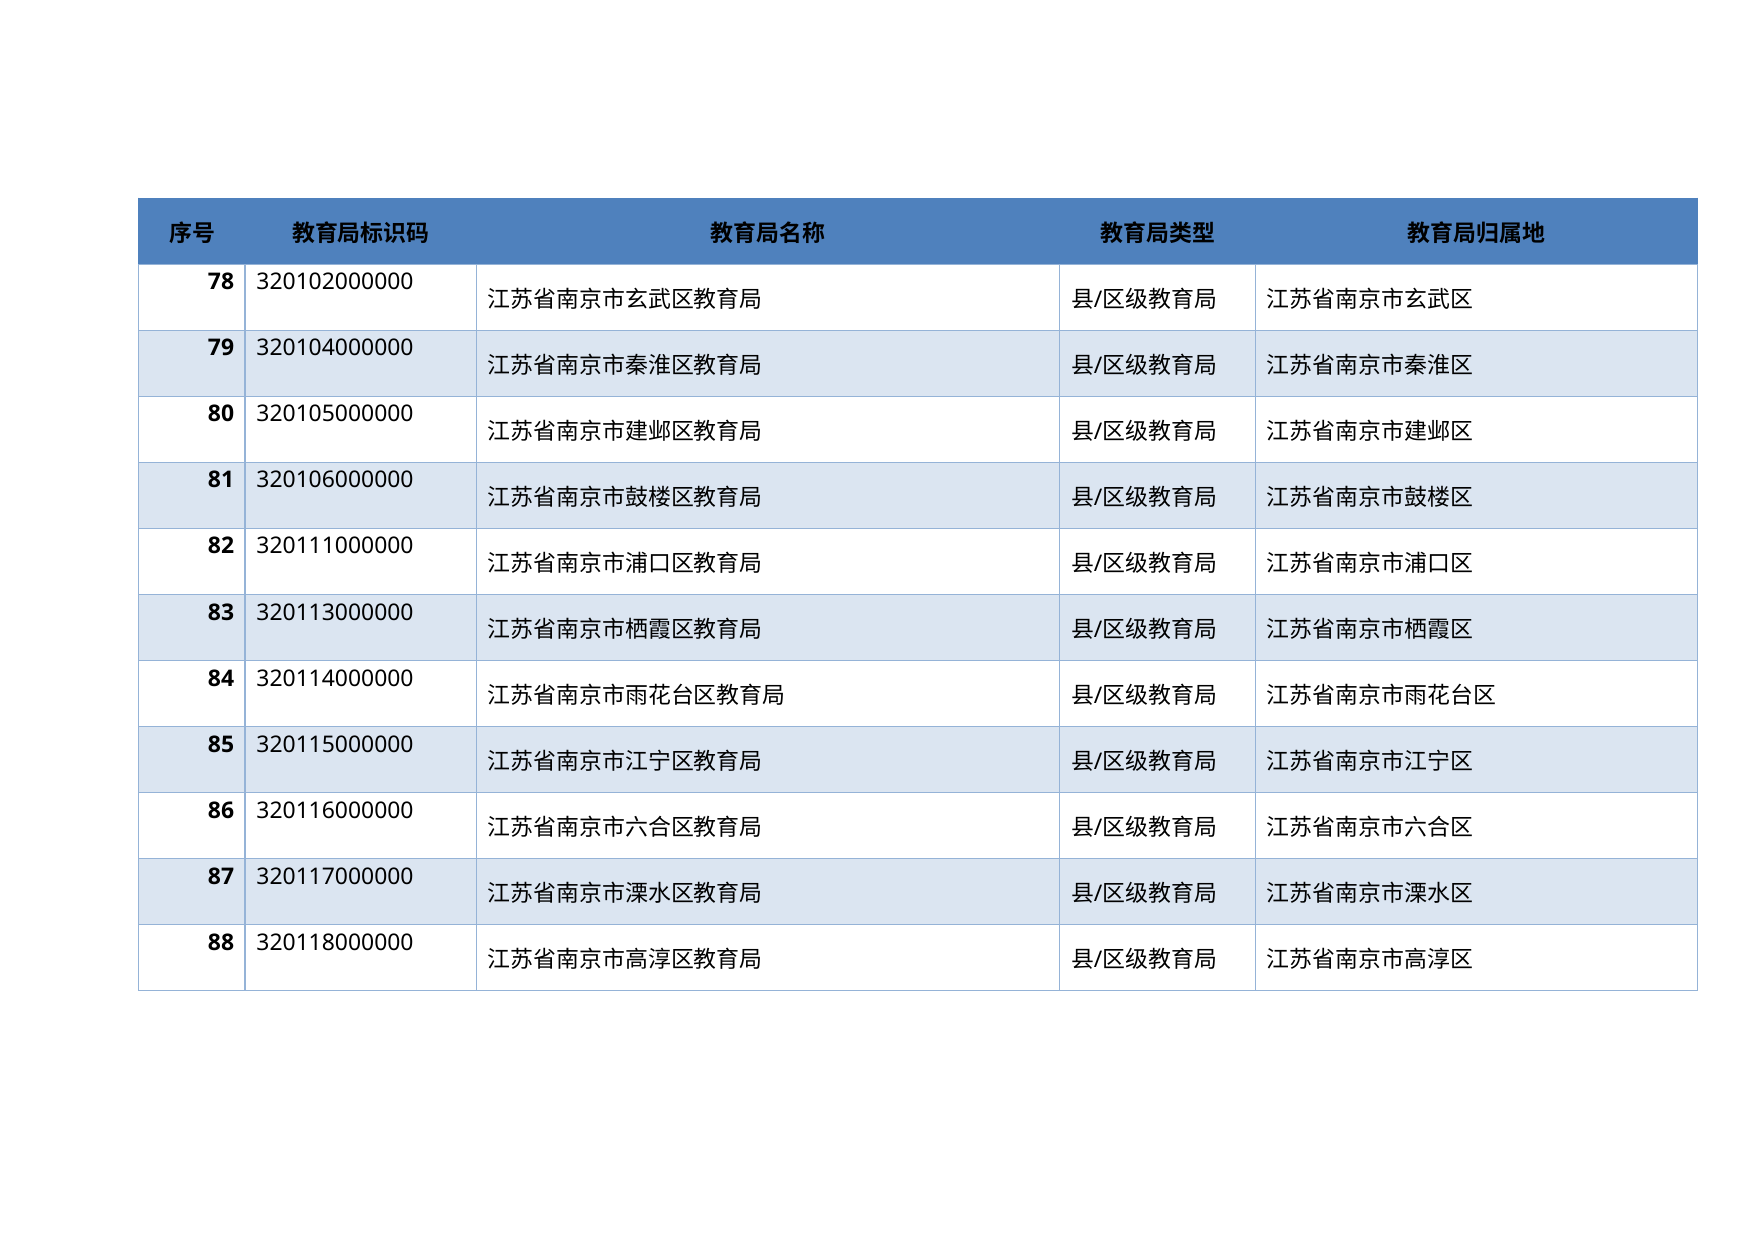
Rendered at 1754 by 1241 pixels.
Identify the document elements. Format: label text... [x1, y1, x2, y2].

table_cell 江苏省南京市六合区 [1256, 793, 1697, 858]
table_cell 320113000000 [246, 595, 476, 660]
table_cell 320106000000 [246, 463, 476, 528]
table_cell 江苏省南京市玄武区教育局 [477, 265, 1059, 330]
table_cell 县/区级教育局 [1060, 859, 1255, 924]
table_cell 江苏省南京市江宁区 [1256, 727, 1697, 792]
table_cell 江苏省南京市秦淮区 [1256, 331, 1697, 396]
table_cell 县/区级教育局 [1060, 727, 1255, 792]
table_header 教育局归属地 [1256, 199, 1697, 264]
table_cell 320105000000 [246, 397, 476, 462]
table_cell 县/区级教育局 [1060, 331, 1255, 396]
table_cell 江苏省南京市建邺区 [1256, 397, 1697, 462]
table_header 教育局类型 [1060, 199, 1255, 264]
table_cell 江苏省南京市浦口区 [1256, 529, 1697, 594]
table_cell 320102000000 [246, 265, 476, 330]
table_cell 320116000000 [246, 793, 476, 858]
table_cell 江苏省南京市栖霞区教育局 [477, 595, 1059, 660]
table_cell 320104000000 [246, 331, 476, 396]
table_cell 320118000000 [246, 925, 476, 990]
table_cell 江苏省南京市栖霞区 [1256, 595, 1697, 660]
table_cell 江苏省南京市雨花台区教育局 [477, 661, 1059, 726]
table_cell 江苏省南京市玄武区 [1256, 265, 1697, 330]
table_cell 县/区级教育局 [1060, 397, 1255, 462]
table_header 教育局名称 [477, 199, 1059, 264]
table_cell 江苏省南京市高淳区教育局 [477, 925, 1059, 990]
table_cell 江苏省南京市江宁区教育局 [477, 727, 1059, 792]
table_cell 江苏省南京市溧水区教育局 [477, 859, 1059, 924]
table_cell 江苏省南京市雨花台区 [1256, 661, 1697, 726]
table_cell 江苏省南京市六合区教育局 [477, 793, 1059, 858]
table_cell 县/区级教育局 [1060, 595, 1255, 660]
table_cell 江苏省南京市高淳区 [1256, 925, 1697, 990]
table_cell 江苏省南京市建邺区教育局 [477, 397, 1059, 462]
table_cell 85 [139, 727, 244, 792]
table_cell 江苏省南京市浦口区教育局 [477, 529, 1059, 594]
table_cell 县/区级教育局 [1060, 265, 1255, 330]
table_cell 320115000000 [246, 727, 476, 792]
table_cell 320111000000 [246, 529, 476, 594]
table_cell 320114000000 [246, 661, 476, 726]
table_cell 县/区级教育局 [1060, 925, 1255, 990]
table_cell 79 [139, 331, 244, 396]
table_cell 87 [139, 859, 244, 924]
table_cell 84 [139, 661, 244, 726]
table_cell 82 [139, 529, 244, 594]
table_cell 县/区级教育局 [1060, 661, 1255, 726]
table_cell 320117000000 [246, 859, 476, 924]
table_header 序号 [139, 199, 244, 264]
table_cell 78 [139, 265, 244, 330]
table_cell 县/区级教育局 [1060, 463, 1255, 528]
table_cell 江苏省南京市溧水区 [1256, 859, 1697, 924]
table_cell 江苏省南京市秦淮区教育局 [477, 331, 1059, 396]
table_cell 88 [139, 925, 244, 990]
table_cell 86 [139, 793, 244, 858]
table_cell 80 [139, 397, 244, 462]
table_cell 83 [139, 595, 244, 660]
table_cell 县/区级教育局 [1060, 529, 1255, 594]
table_cell 江苏省南京市鼓楼区 [1256, 463, 1697, 528]
table_cell 江苏省南京市鼓楼区教育局 [477, 463, 1059, 528]
table_cell 县/区级教育局 [1060, 793, 1255, 858]
table_cell 81 [139, 463, 244, 528]
table_header 教育局标识码 [246, 199, 476, 264]
